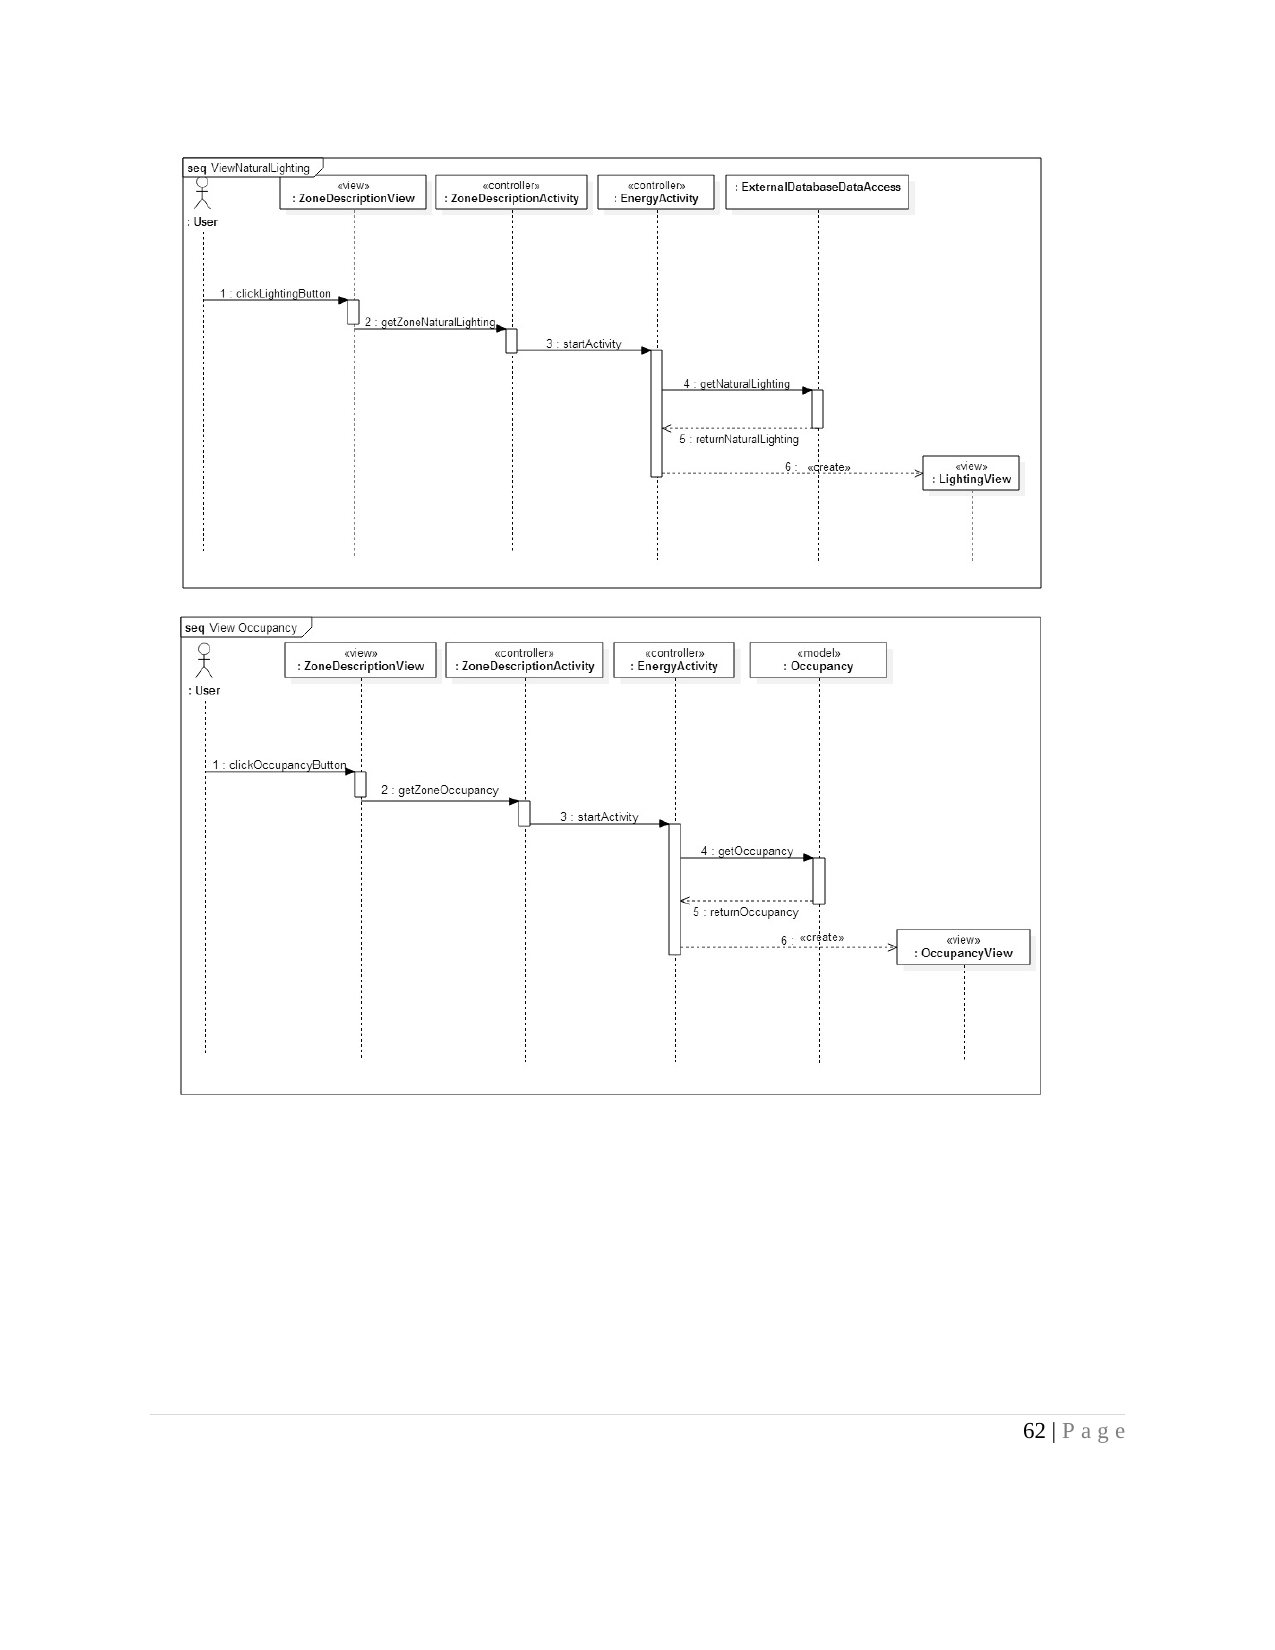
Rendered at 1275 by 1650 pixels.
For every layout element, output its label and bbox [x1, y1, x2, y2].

picture [150, 150, 1049, 596]
picture [150, 608, 1049, 1103]
